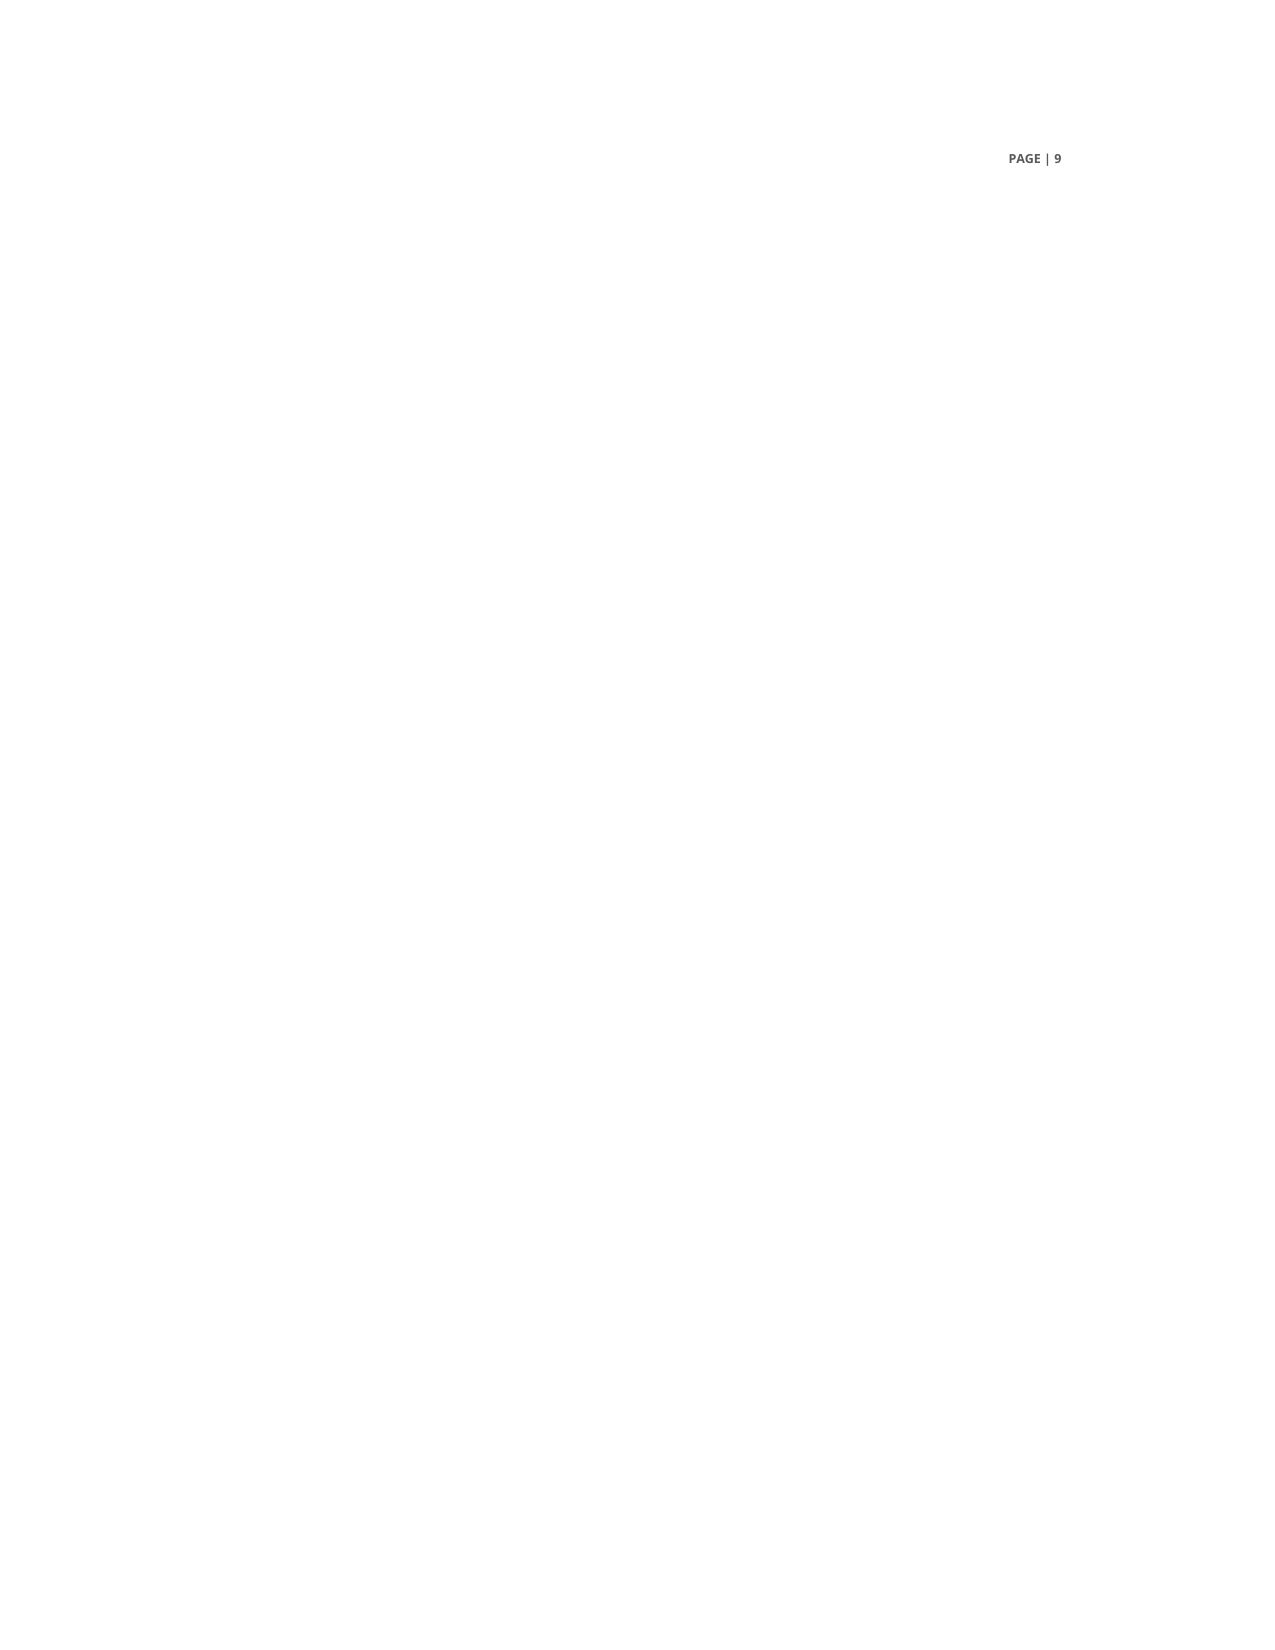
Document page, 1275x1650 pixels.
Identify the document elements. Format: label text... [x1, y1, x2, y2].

text PAGE | 9 [1008, 150, 1125, 167]
